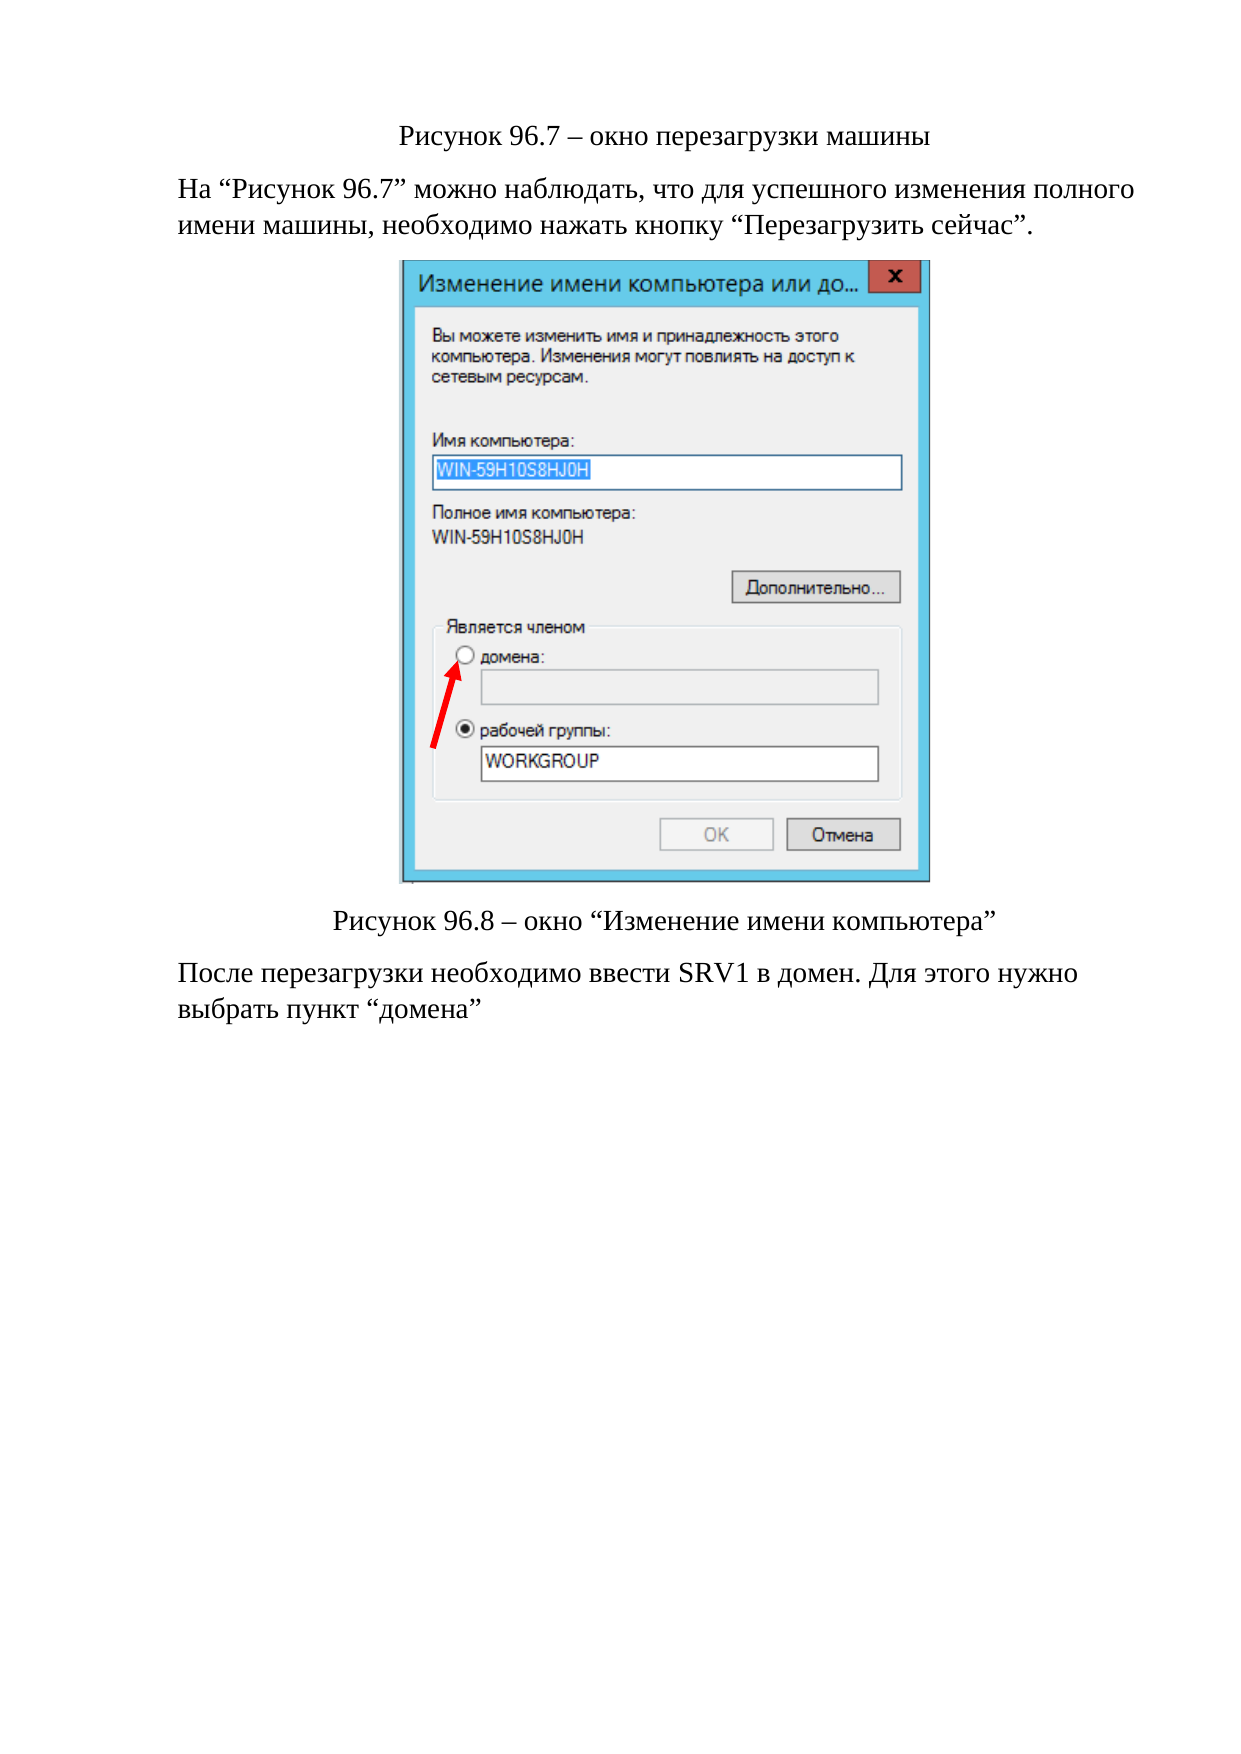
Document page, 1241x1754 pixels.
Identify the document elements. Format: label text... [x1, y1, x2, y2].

text После перезагрузки необходимо ввести SRV1 в домен. Для этого нужно выбрать пункт “домена” [177, 956, 1152, 1025]
text Рисунок 96.8 – окно “Изменение имени компьютера” [177, 903, 1152, 936]
text Рисунок 96.7 – окно перезагрузки машины [177, 118, 1152, 152]
picture [398, 260, 930, 884]
text На “Рисунок 96.7” можно наблюдать, что для успешного изменения полного имени машины, необходимо нажать кнопку “Перезагрузить сейчас”. [177, 171, 1152, 241]
